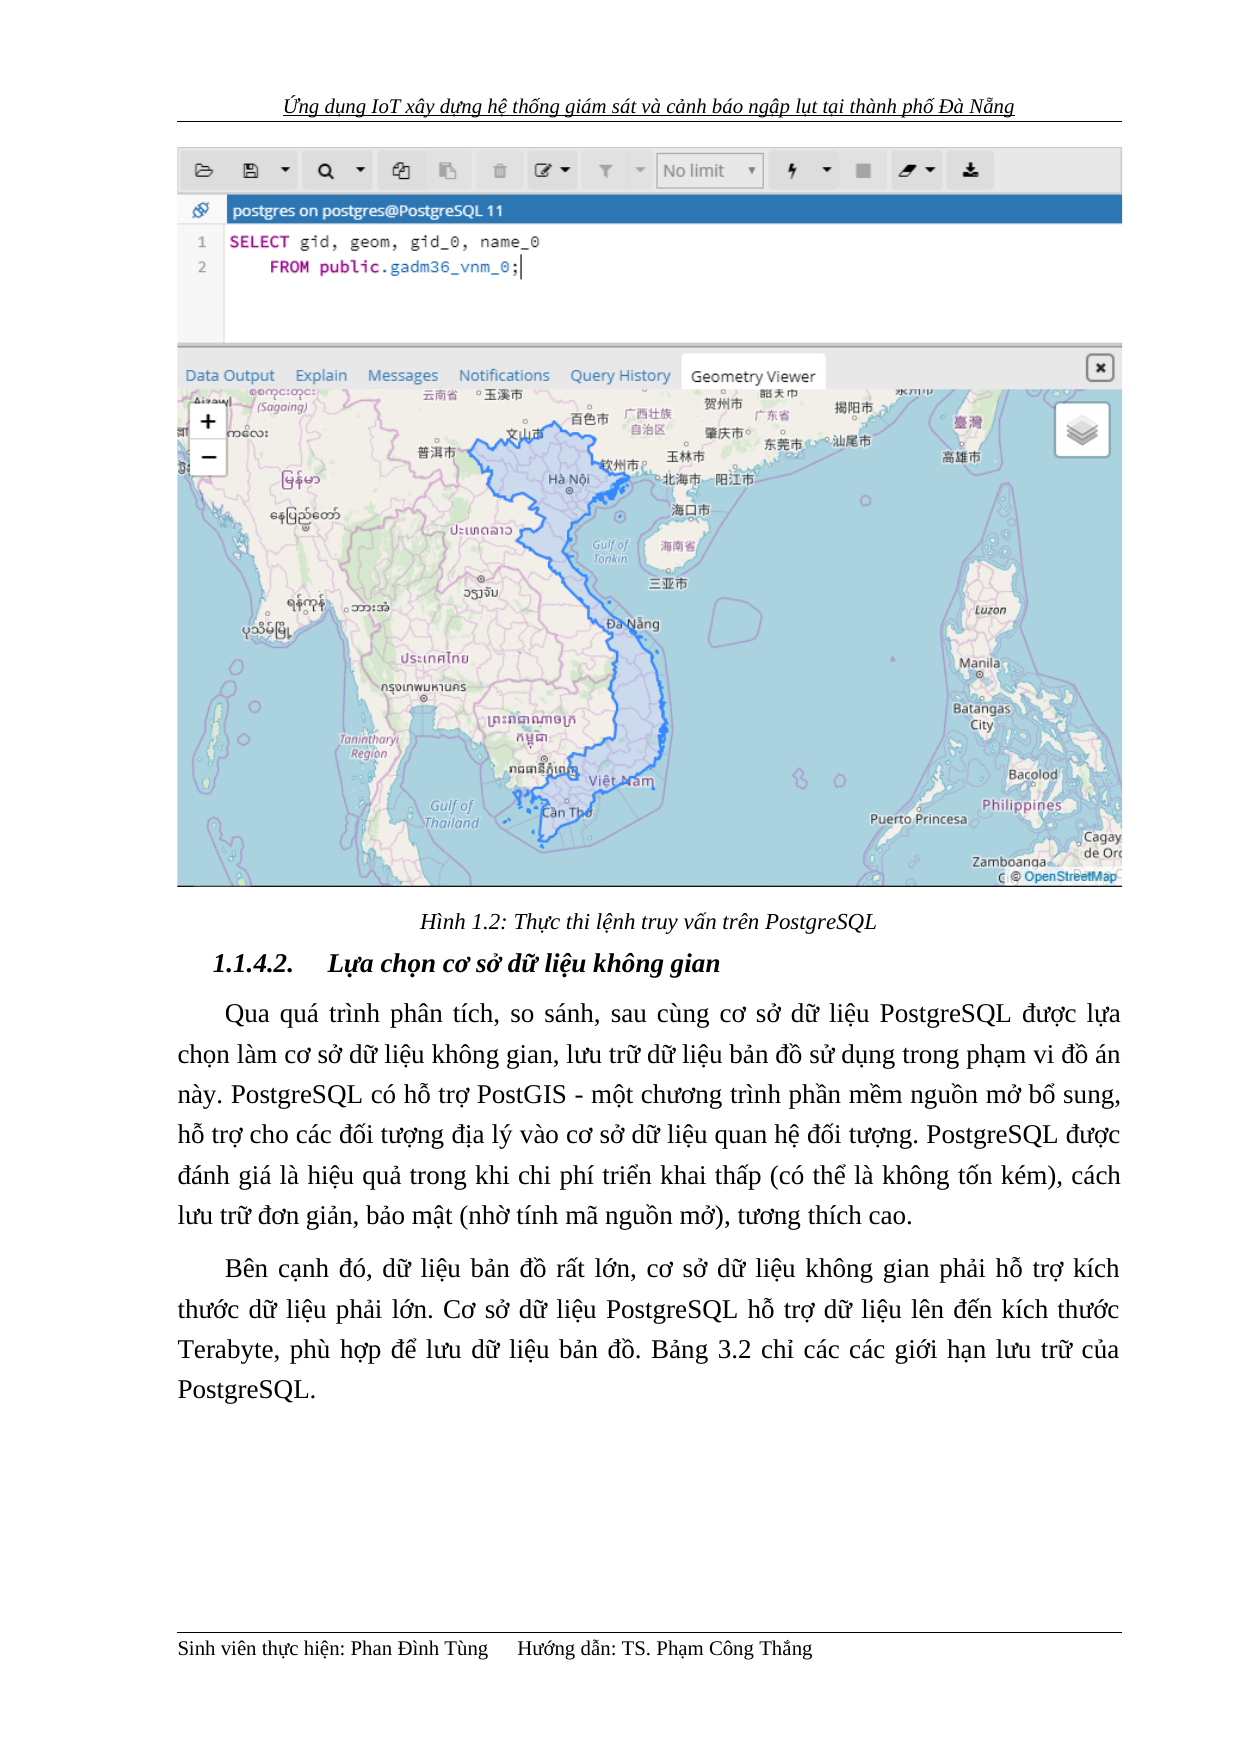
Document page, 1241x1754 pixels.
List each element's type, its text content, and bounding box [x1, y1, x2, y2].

text Qua quá trình phân tích, so sánh, sau cùng cơ sở dữ liệu PostgreSQL được lựa chọn làm cơ sở dữ liệu không gian, lưu trữ dữ liệu bản đồ sử dụng trong phạm vi đồ án này. PostgreSQL có hỗ trợ PostGIS - một chương trình phần mềm nguồn mở bổ sung, hỗ trợ cho các đối tượng địa lý vào cơ sở dữ liệu quan hệ đối tượng. PostgreSQL được đánh giá là hiệu quả trong khi chi phí triển khai thấp (có thể là không tốn kém), cách lưu trữ đơn giản, bảo mật (nhờ tính mã nguồn mở), tương thích cao. [177, 997, 1122, 1231]
subtitle 1.1.4.2. Lựa chọn cơ sở dữ liệu không gian [213, 947, 1122, 978]
picture [177, 147, 1123, 887]
text Bên cạnh đó, dữ liệu bản đồ rất lớn, cơ sở dữ liệu không gian phải hỗ trợ kích thước dữ liệu phải lớn. Cơ sở dữ liệu PostgreSQL hỗ trợ dữ liệu lên đến kích thước Terabyte, phù hợp để lưu dữ liệu bản đồ. Bảng 3.2 chỉ các các giới hạn lưu trữ của PostgreSQL. [177, 1252, 1122, 1405]
